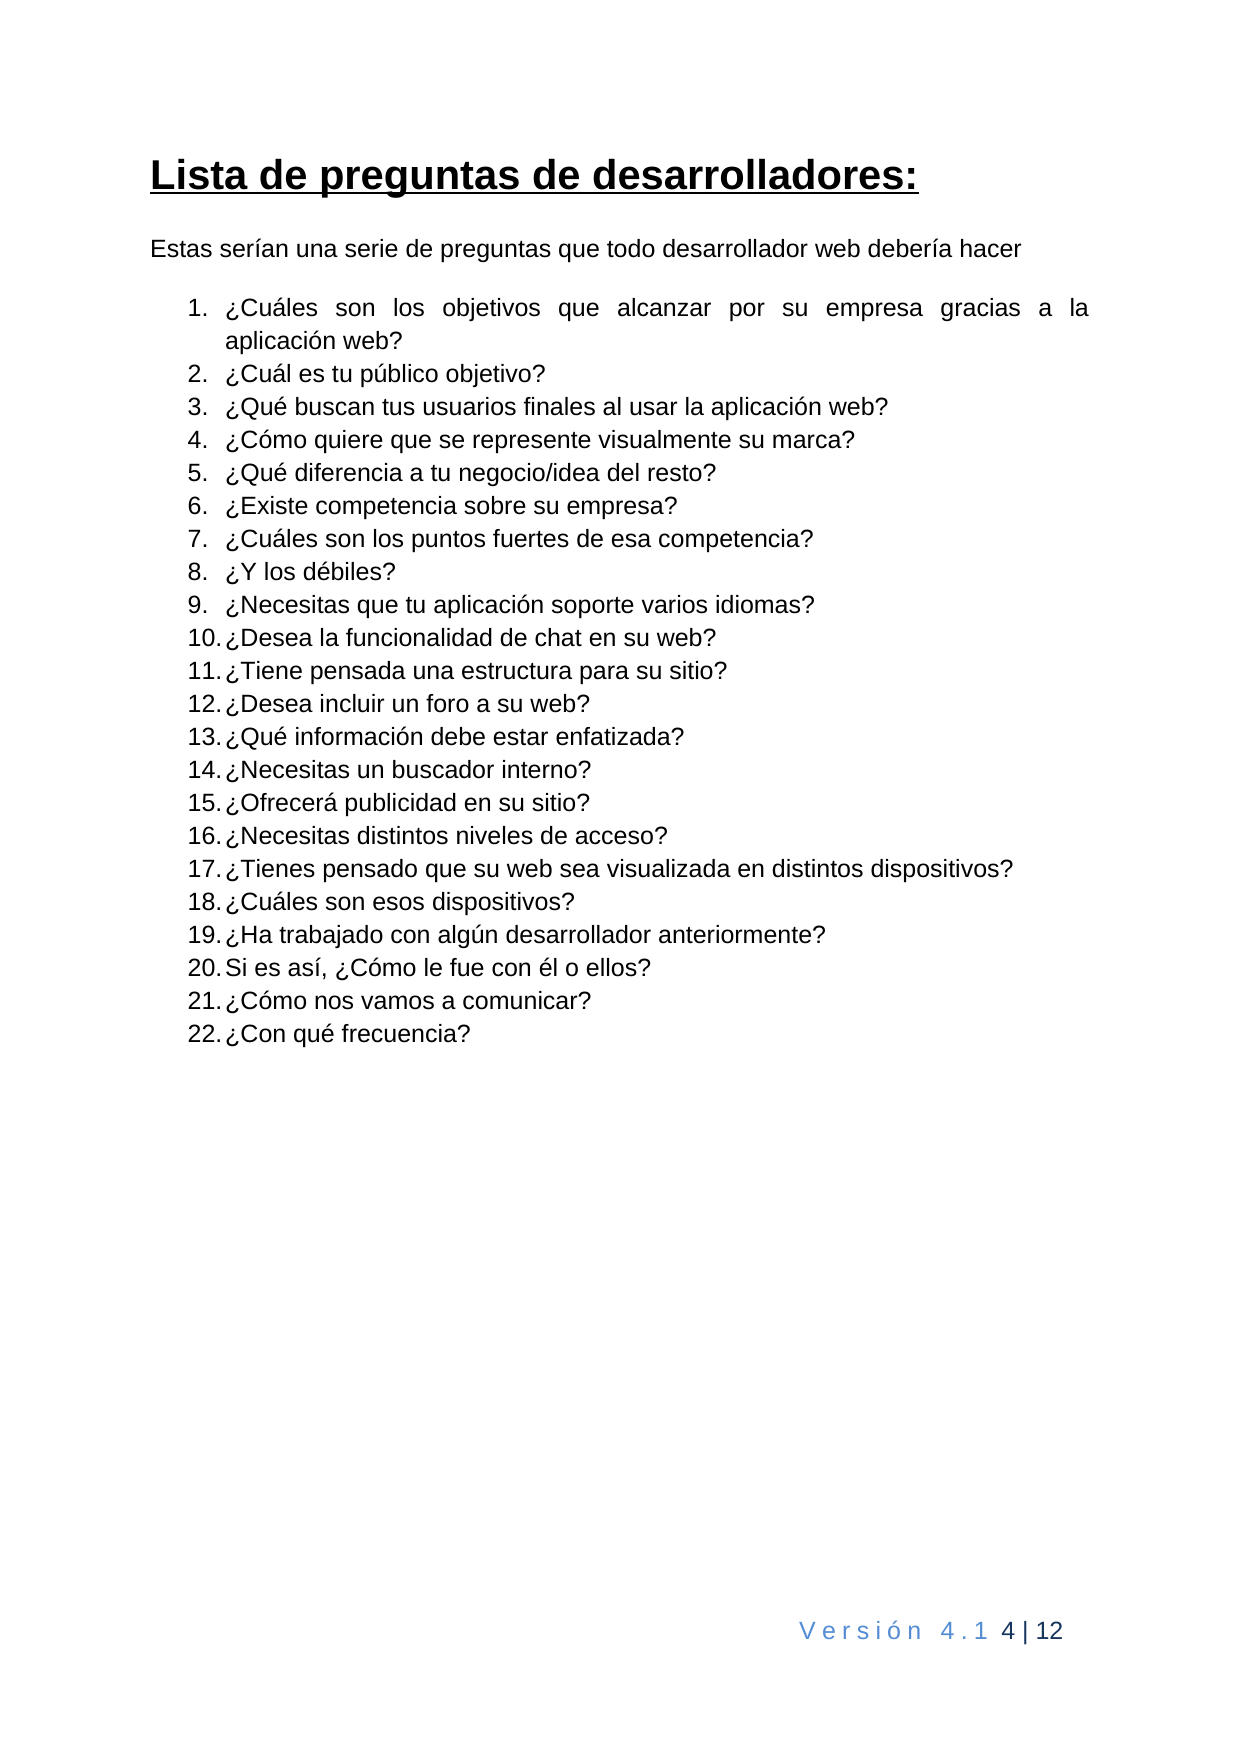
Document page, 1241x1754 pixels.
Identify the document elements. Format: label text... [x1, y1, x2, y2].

list ¿Y los débiles? [187, 557, 1090, 586]
list ¿Cuáles son esos dispositivos? [187, 887, 1090, 916]
list ¿Desea incluir un foro a su web? [187, 689, 1090, 718]
list ¿Existe competencia sobre su empresa? [187, 491, 1090, 520]
list ¿Necesitas distintos niveles de acceso? [187, 821, 1090, 850]
list ¿Qué información debe estar enfatizada? [187, 722, 1090, 751]
list ¿Qué diferencia a tu negocio/idea del resto? [187, 458, 1090, 487]
text Lista de preguntas de desarrolladores: [150, 150, 1090, 198]
list ¿Cuáles son los puntos fuertes de esa competencia? [187, 524, 1090, 553]
list ¿Necesitas que tu aplicación soporte varios idiomas? [187, 590, 1090, 619]
list ¿Con qué frecuencia? [187, 1019, 1090, 1048]
text Estas serían una serie de preguntas que todo desarrollador web debería hacer [150, 234, 1090, 263]
list ¿Desea la funcionalidad de chat en su web? [187, 623, 1090, 652]
list ¿Ofrecerá publicidad en su sitio? [187, 788, 1090, 817]
list Si es así, ¿Cómo le fue con él o ellos? [187, 953, 1090, 982]
list ¿Cómo quiere que se represente visualmente su marca? [187, 425, 1090, 454]
list ¿Cuáles son los objetivos que alcanzar por su empresa gracias a la aplicación web? [187, 293, 1090, 354]
list ¿Tiene pensada una estructura para su sitio? [187, 656, 1090, 685]
list ¿Cómo nos vamos a comunicar? [187, 986, 1090, 1015]
list ¿Tienes pensado que su web sea visualizada en distintos dispositivos? [187, 854, 1090, 883]
list ¿Ha trabajado con algún desarrollador anteriormente? [187, 920, 1090, 949]
list ¿Cuál es tu público objetivo? [187, 359, 1090, 388]
list ¿Qué buscan tus usuarios finales al usar la aplicación web? [187, 392, 1090, 421]
list ¿Necesitas un buscador interno? [187, 755, 1090, 784]
